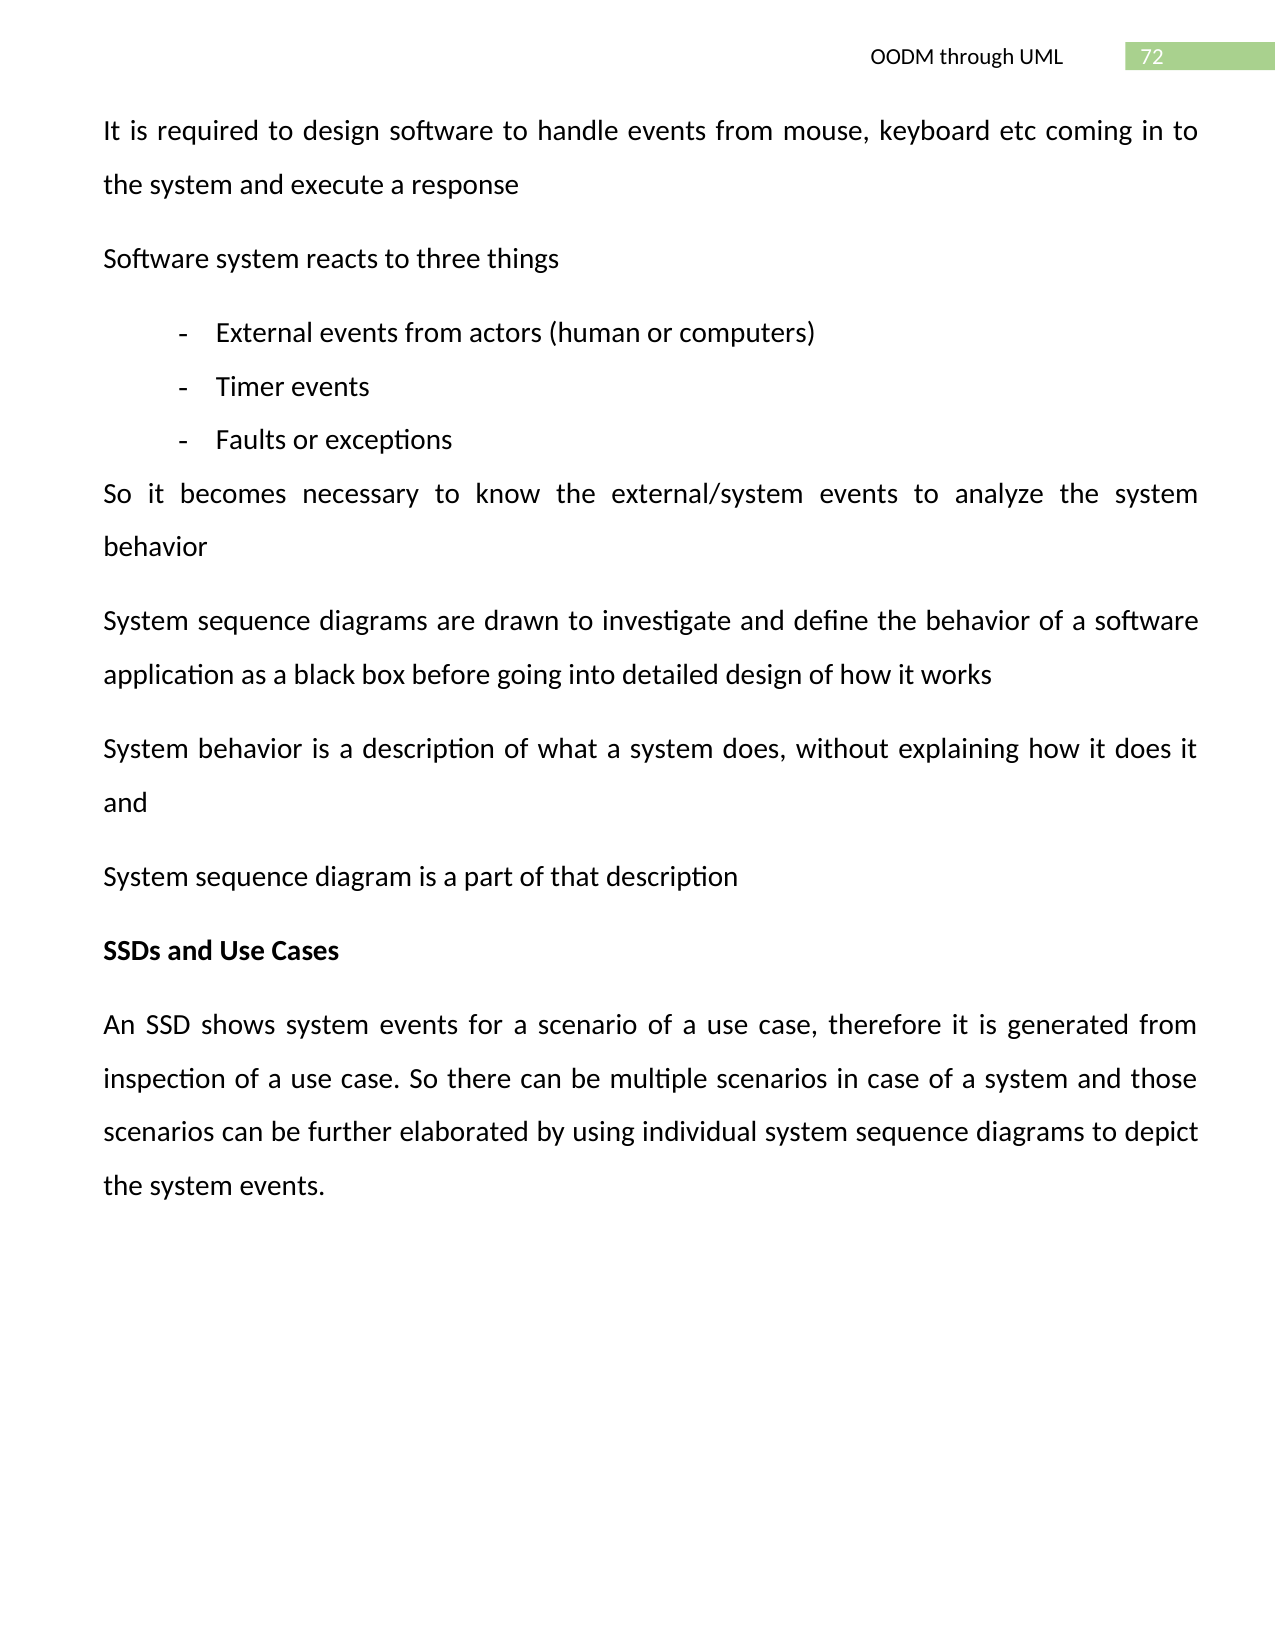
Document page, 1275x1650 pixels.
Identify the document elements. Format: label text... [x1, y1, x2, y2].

text An SSD shows system events for a scenario of a use case, therefore it is generated from inspection of a use case. So there can be multiple scenarios in case of a system and those scenarios can be further elaborated by using individual system sequence diagrams to depict the system events. [103, 1006, 1200, 1202]
list Timer events [178, 368, 1200, 403]
text SSDs and Use Cases [103, 932, 1200, 968]
text Software system reacts to three things [103, 240, 1200, 276]
text System behavior is a description of what a system does, without explaining how it does it and [103, 730, 1200, 819]
list Faults or exceptions [178, 421, 1200, 457]
text So it becomes necessary to know the external/system events to analyze the system behavior [103, 475, 1200, 564]
text System sequence diagram is a part of that description [103, 858, 1200, 893]
list External events from actors (human or computers) [178, 314, 1200, 350]
text System sequence diagrams are drawn to investigate and define the behavior of a software application as a black box before going into detailed design of how it works [103, 602, 1200, 692]
text It is required to design software to handle events from mouse, keyboard etc coming in to the system and execute a response [103, 112, 1200, 202]
